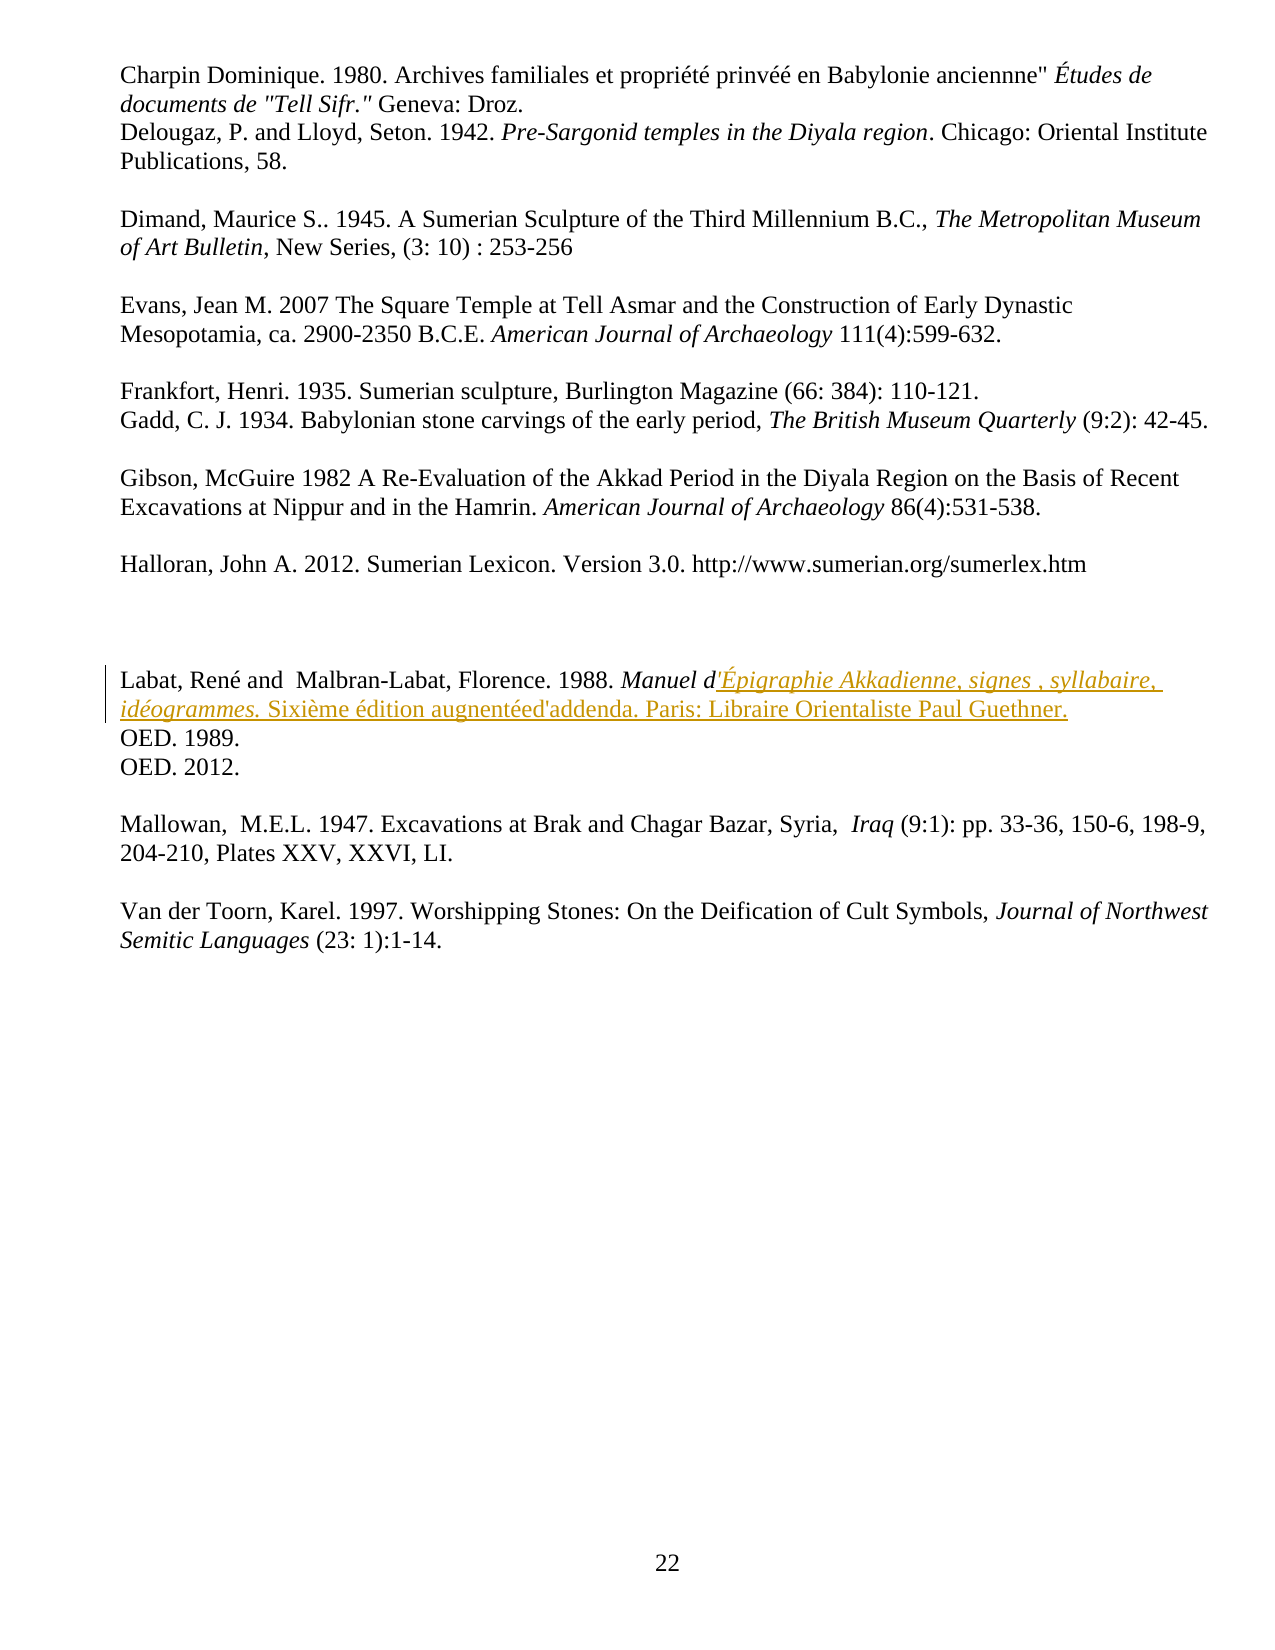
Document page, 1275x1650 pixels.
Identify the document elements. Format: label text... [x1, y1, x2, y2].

text OED. 1989. [120, 723, 1215, 752]
text Frankfort, Henri. 1935. Sumerian sculpture, Burlington Magazine (66: 384): 110-121. [120, 376, 1215, 405]
text Mallowan, M.E.L. 1947. Excavations at Brak and Chagar Bazar, Syria, Iraq (9:1): pp. 33-36, 150-6, 198-9, 204-210, Plates XXV, XXVI, LI. [120, 809, 1215, 867]
text Halloran, John A. 2012. Sumerian Lexicon. Version 3.0. http://www.sumerian.org/sumerlex.htm [120, 549, 1215, 578]
text Van der Toorn, Karel. 1997. Worshipping Stones: On the Deification of Cult Symbols, Journal of Northwest Semitic Languages (23: 1):1-14. [120, 896, 1215, 954]
text Gadd, C. J. 1934. Babylonian stone carvings of the early period, The British Museum Quarterly (9:2): 42-45. [120, 405, 1215, 434]
text Delougaz, P. and Lloyd, Seton. 1942. Pre-Sargonid temples in the Diyala region. Chicago: Oriental Institute Publications, 58. [120, 117, 1215, 175]
text Charpin Dominique. 1980. Archives familiales et propriété prinvéé en Babylonie anciennne" Études de documents de "Tell Sifr." Geneva: Droz. [120, 60, 1215, 117]
text Labat, René and Malbran-Labat, Florence. 1988. Manuel d [120, 665, 1215, 723]
text Gibson, McGuire 1982 A Re-Evaluation of the Akkad Period in the Diyala Region on the Basis of Recent Excavations at Nippur and in the Hamrin. American Journal of Archaeology 86(4):531-538. [120, 463, 1215, 520]
text OED. 2012. [120, 752, 1215, 780]
text Dimand, Maurice S.. 1945. A Sumerian Sculpture of the Third Millennium B.C., The Metropolitan Museum of Art Bulletin, New Series, (3: 10) : 253-256 [120, 204, 1215, 261]
text Evans, Jean M. 2007 The Square Temple at Tell Asmar and the Construction of Early Dynastic Mesopotamia, ca. 2900-2350 B.C.E. American Journal of Archaeology 111(4):599-632. [120, 290, 1215, 347]
